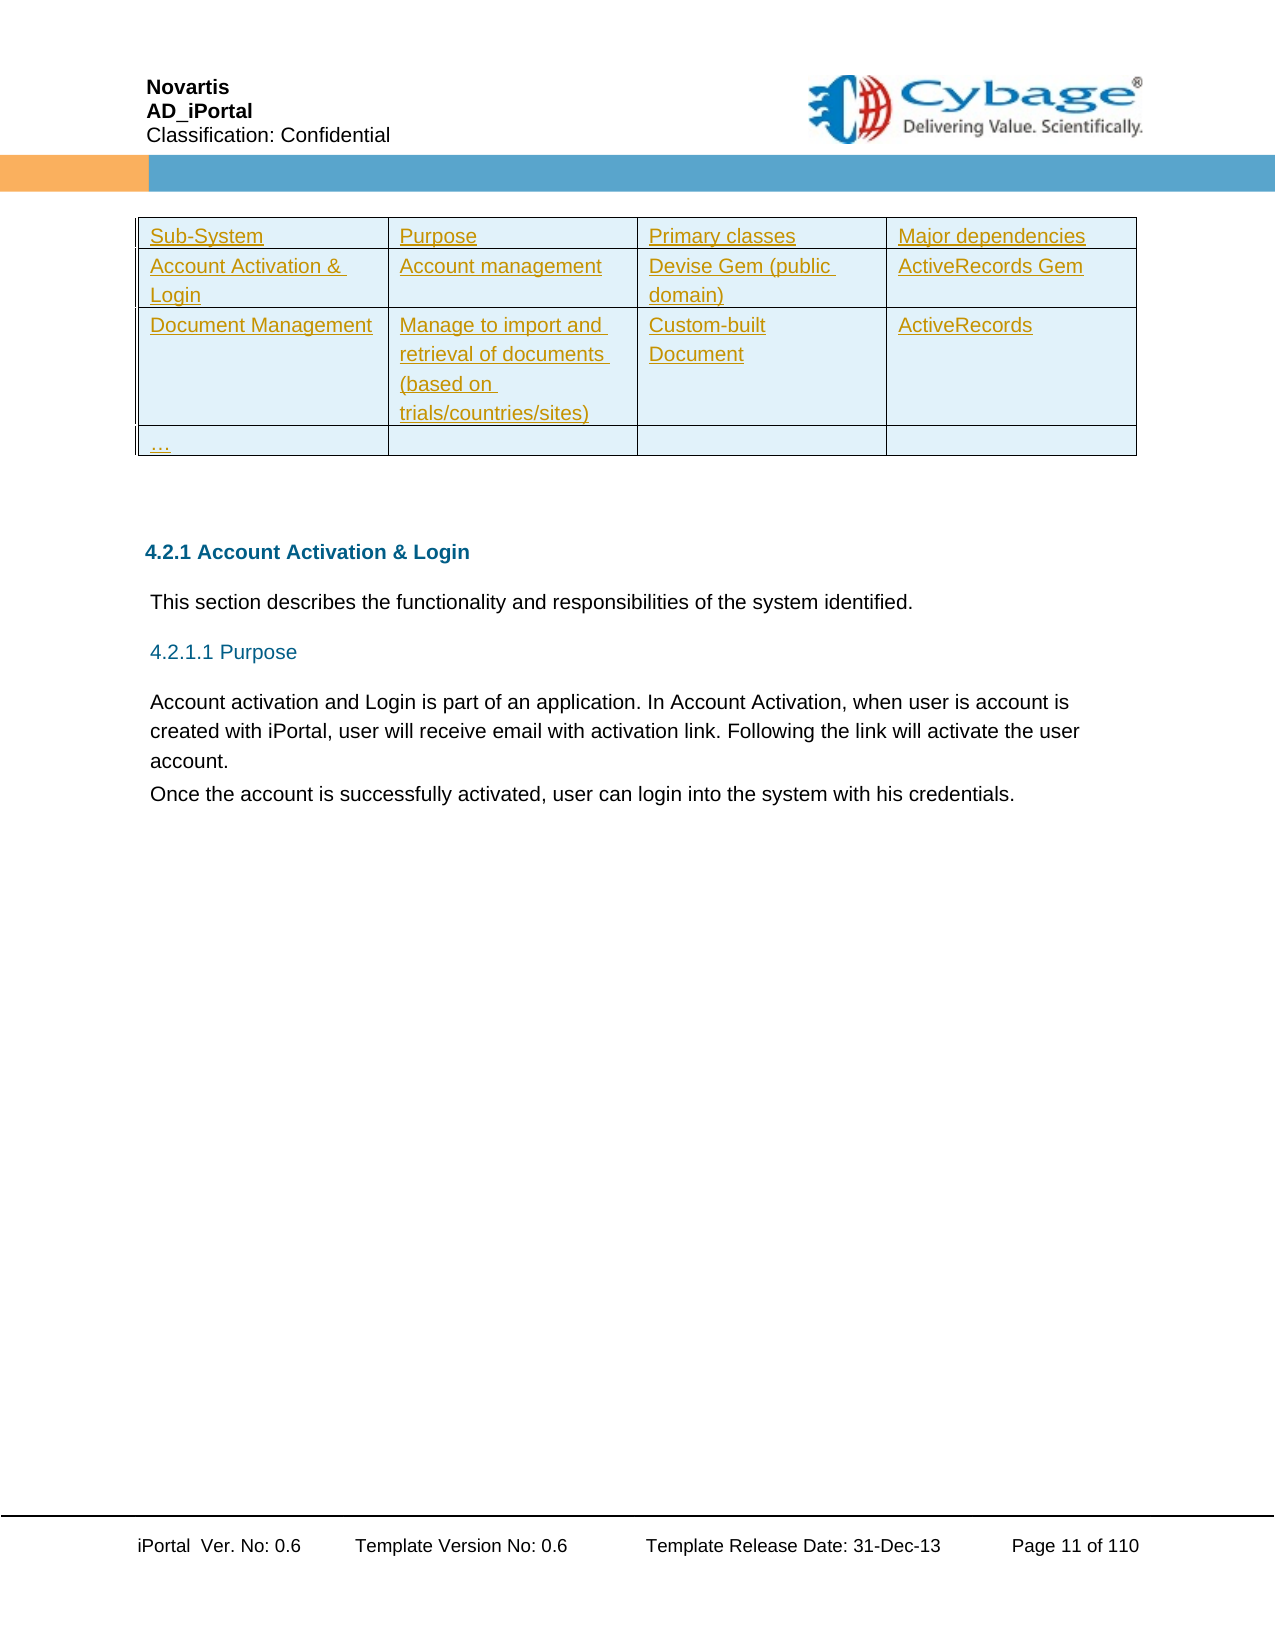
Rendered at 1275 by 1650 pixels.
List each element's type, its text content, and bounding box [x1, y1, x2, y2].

subtitle Account Activation & Login [197, 535, 1125, 564]
text This section describes the functionality and responsibilities of the system identified. [150, 585, 1125, 614]
text Account activation and Login is part of an application. In Account Activation, when user is account is created with iPortal, user will receive email with activation link. Following the link will activate the user account. [150, 685, 1125, 772]
text Once the account is successfully activated, user can login into the system with his credentials. [150, 777, 1125, 806]
picture [808, 75, 1143, 144]
subtitle Purpose [150, 635, 1125, 664]
